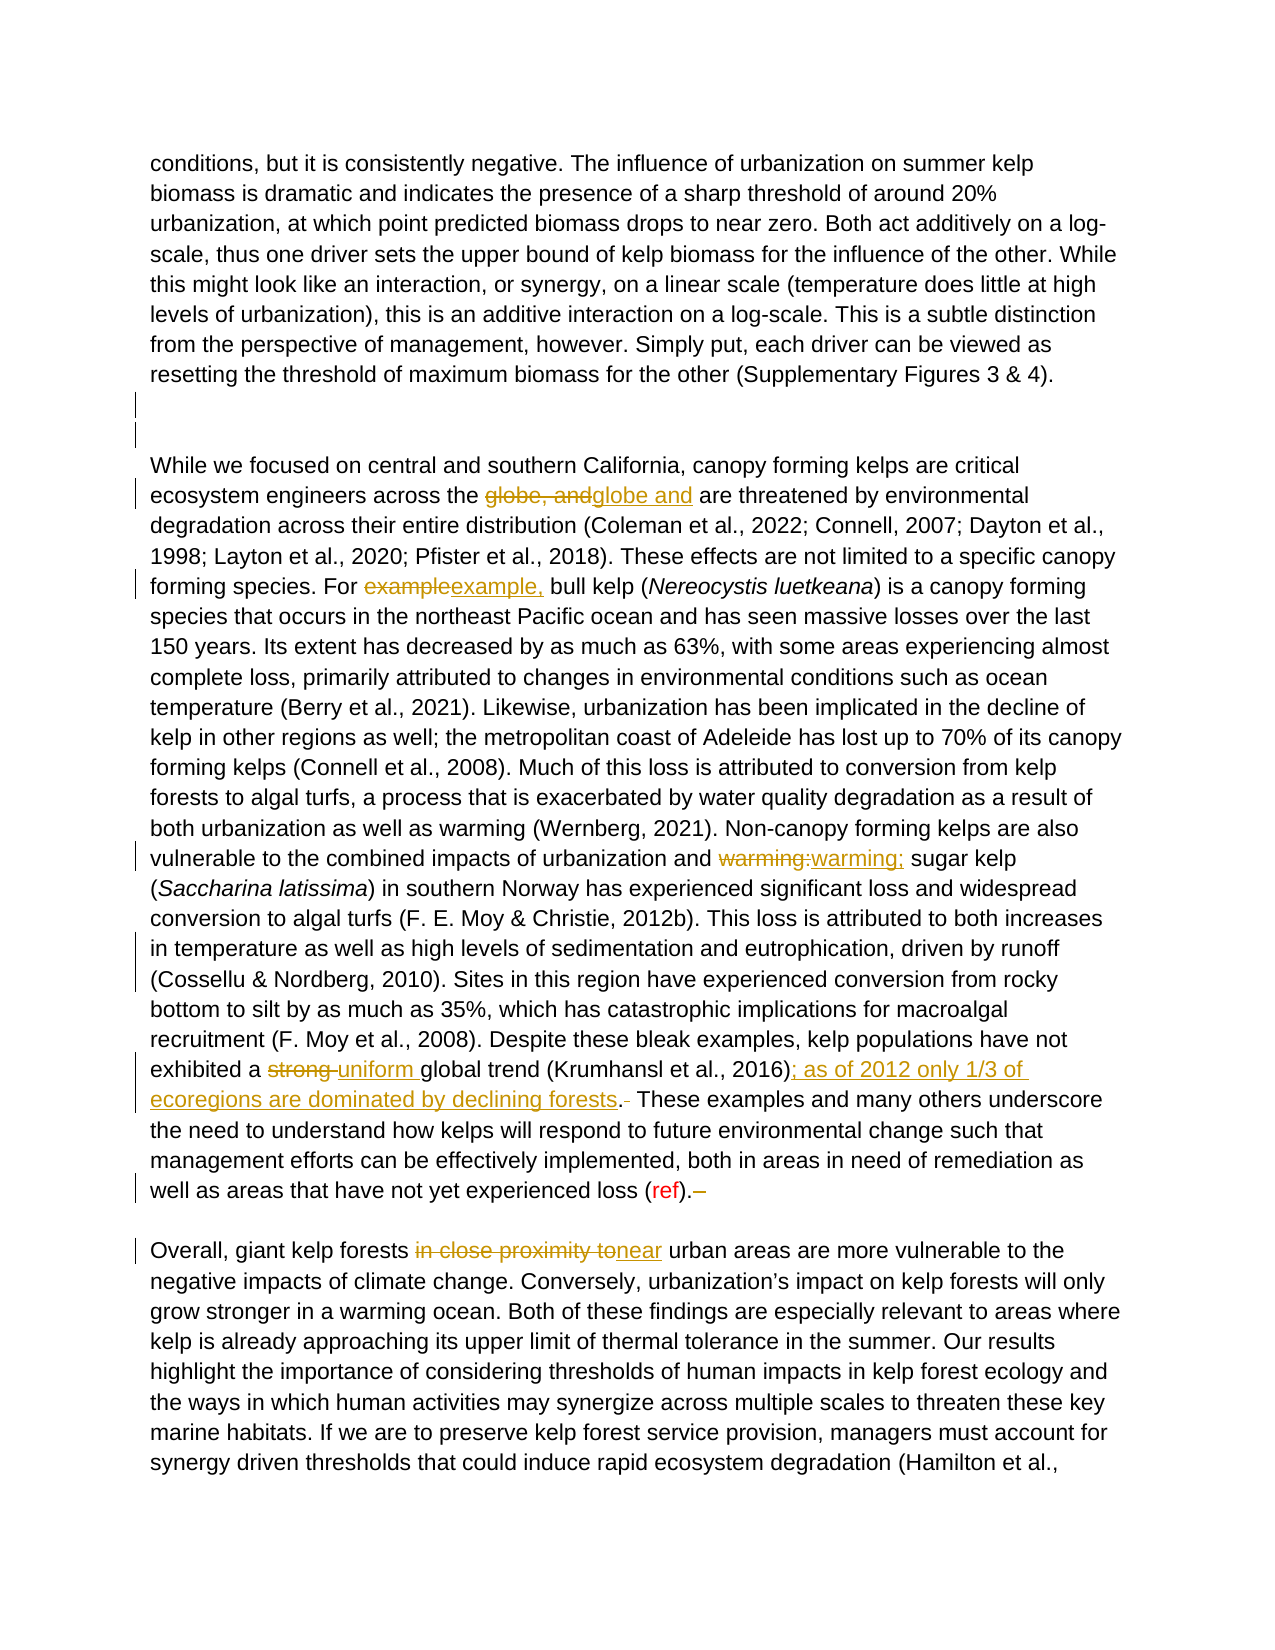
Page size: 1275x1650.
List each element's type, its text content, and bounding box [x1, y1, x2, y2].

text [150, 150, 1125, 388]
text While we focused on central and southern California, canopy forming kelps are critical ecosystem engineers across the are threatened by environmental degradation across their entire distribution . These effects are not limited to a specific canopy forming species. For bull kelp (Nereocystis luetkeana) is a canopy forming species that occurs in the northeast Pacific ocean and has seen massive losses over the last 150 years. Its extent has decreased by as much as 63%, with some areas experiencing almost complete loss, primarily attributed to changes in environmental conditions such as ocean temperature . Likewise, urbanization has been implicated in the decline of kelp in other regions as well; the metropolitan coast of Adeleide has lost up to 70% of its canopy forming kelps . Much of this loss is attributed to conversion from kelp forests to algal turfs, a process that is exacerbated by water quality degradation as a result of both urbanization as well as warming . Non-canopy forming kelps are also vulnerable to the combined impacts of urbanization and sugar kelp (Saccharina latissima) in southern Norway has experienced significant loss and widespread conversion to algal turfs . This loss is attributed to both increases in temperature as well as high levels of sedimentation and eutrophication, driven by runoff. Sites in this region have experienced conversion from rocky bottom to silt by as much as 35%, which has catastrophic implications for macroalgal recruitment . Despite these bleak examples, kelp populations have not exhibited a global trend . These examples and many others underscore the need to understand how kelps will respond to future environmental change such that management efforts can be effectively implemented, both in areas in need of remediation as well as areas that have not yet experienced loss (ref). [150, 452, 1125, 1203]
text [150, 1237, 1125, 1475]
